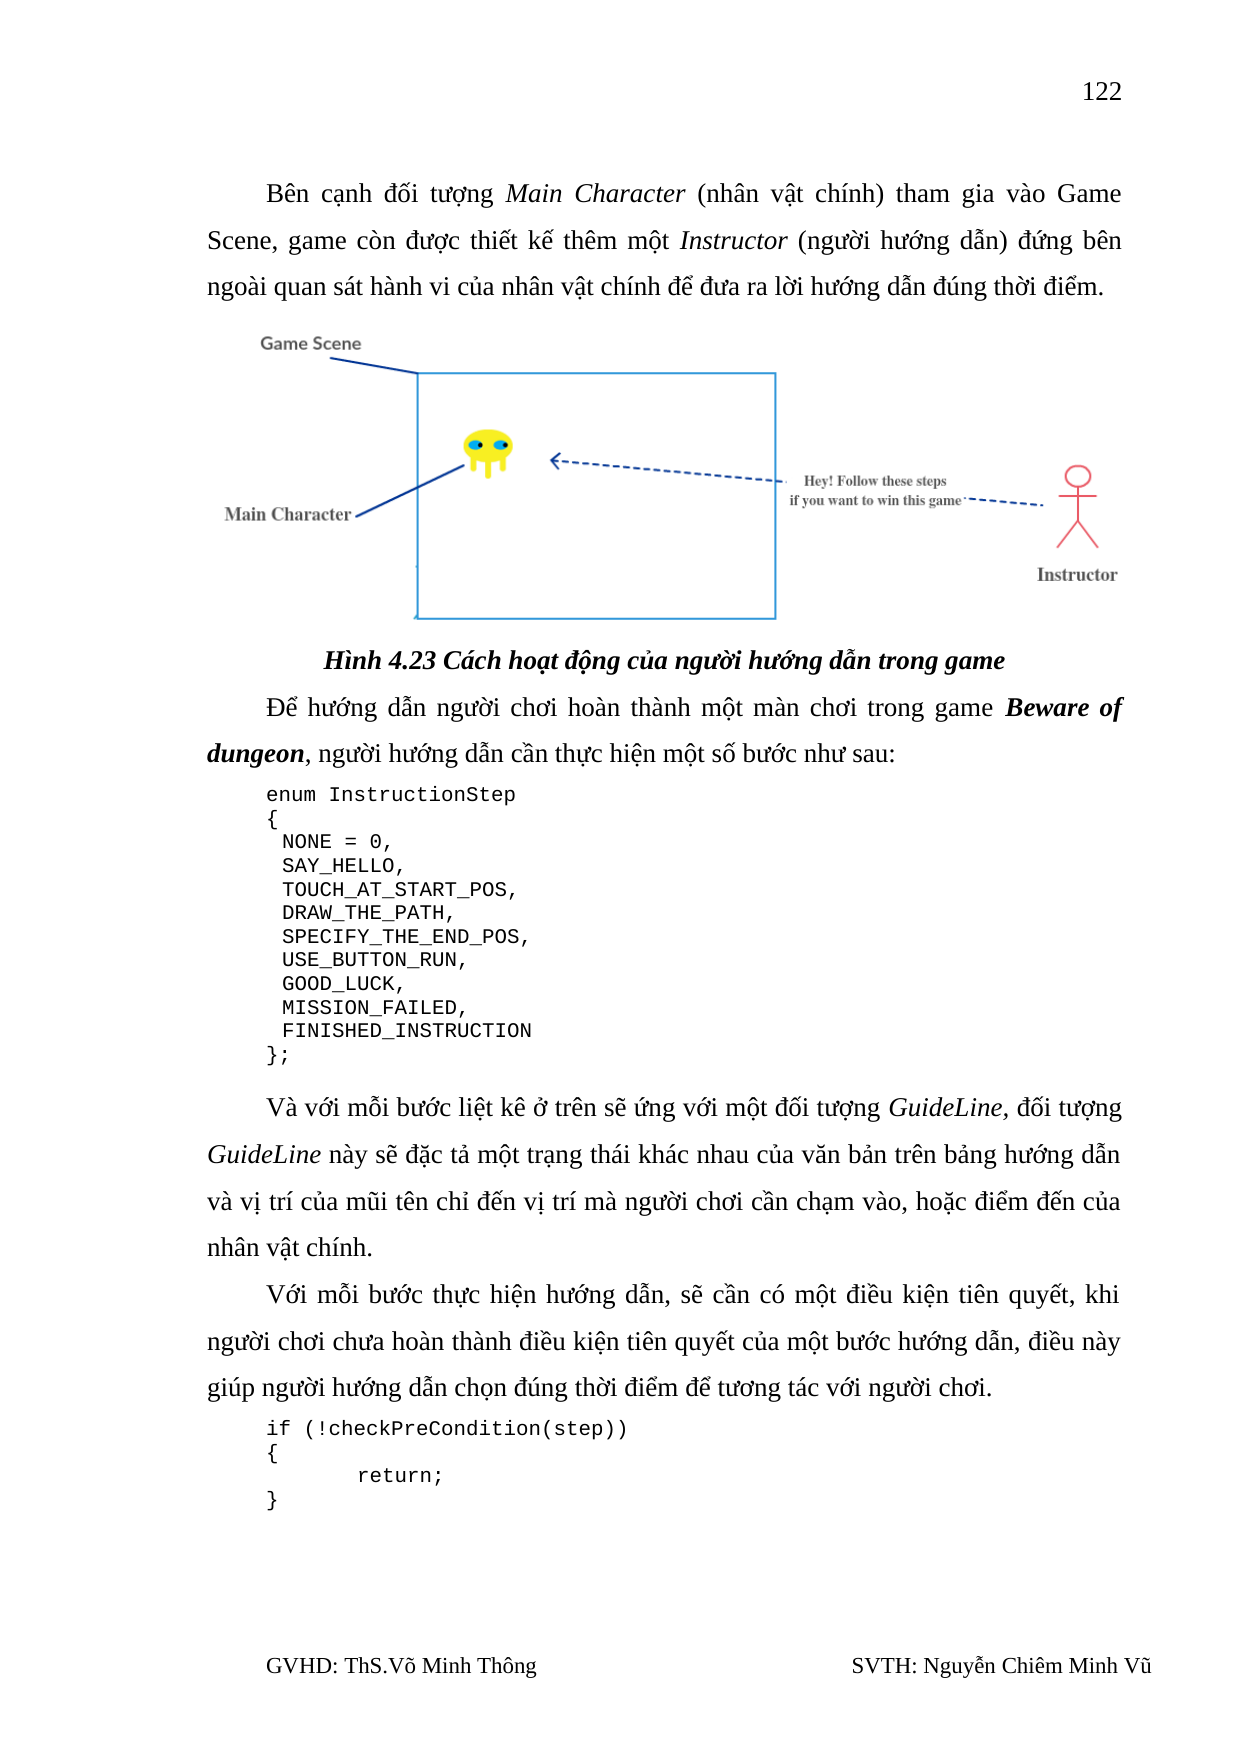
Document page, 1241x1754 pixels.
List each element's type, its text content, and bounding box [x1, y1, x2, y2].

text FINISHED_INSTRUCTION [266, 1020, 1122, 1044]
text if (!checkPreCondition(step)) [266, 1418, 1122, 1442]
text { [266, 1442, 1122, 1465]
text Với mỗi bước thực hiện hướng dẫn, sẽ cần có một điều kiện tiên quyết, khi người chơi chưa hoàn thành điều kiện tiên quyết của một bước hướng dẫn, điều này giúp người hướng dẫn chọn đúng thời điểm để tương tác với người chơi. [207, 1278, 1122, 1402]
text return; [266, 1465, 1122, 1489]
text } [266, 1489, 1122, 1513]
subtitle Hình 4.23 Cách hoạt động của người hướng dẫn trong game [207, 644, 1122, 675]
text USE_BUTTON_RUN, [266, 949, 1122, 973]
text Bên cạnh đối tượng Main Character (nhân vật chính) tham gia vào Game Scene, game còn được thiết kế thêm một Instructor (người hướng dẫn) đứng bên ngoài quan sát hành vi của nhân vật chính để đưa ra lời hướng dẫn đúng thời điểm. [207, 177, 1122, 302]
text enum InstructionStep [266, 784, 1122, 808]
text TOUCH_AT_START_POS, [266, 878, 1122, 902]
text GOOD_LUCK, [266, 973, 1122, 997]
text DRAW_THE_PATH, [266, 902, 1122, 926]
text NONE = 0, [266, 831, 1122, 855]
text Để hướng dẫn người chơi hoàn thành một màn chơi trong game Beware of dungeon, người hướng dẫn cần thực hiện một số bước như sau: [207, 691, 1122, 768]
text }; [266, 1044, 1122, 1068]
text SPECIFY_THE_END_POS, [266, 926, 1122, 949]
picture [206, 317, 1123, 629]
text Và với mỗi bước liệt kê ở trên sẽ ứng với một đối tượng GuideLine, đối tượng GuideLine này sẽ đặc tả một trạng thái khác nhau của văn bản trên bảng hướng dẫn và vị trí của mũi tên chỉ đến vị trí mà người chơi cần chạm vào, hoặc điểm đến của nhân vật chính. [207, 1091, 1122, 1262]
text { [266, 808, 1122, 831]
text MISSION_FAILED, [266, 997, 1122, 1020]
text SAY_HELLO, [266, 855, 1122, 878]
